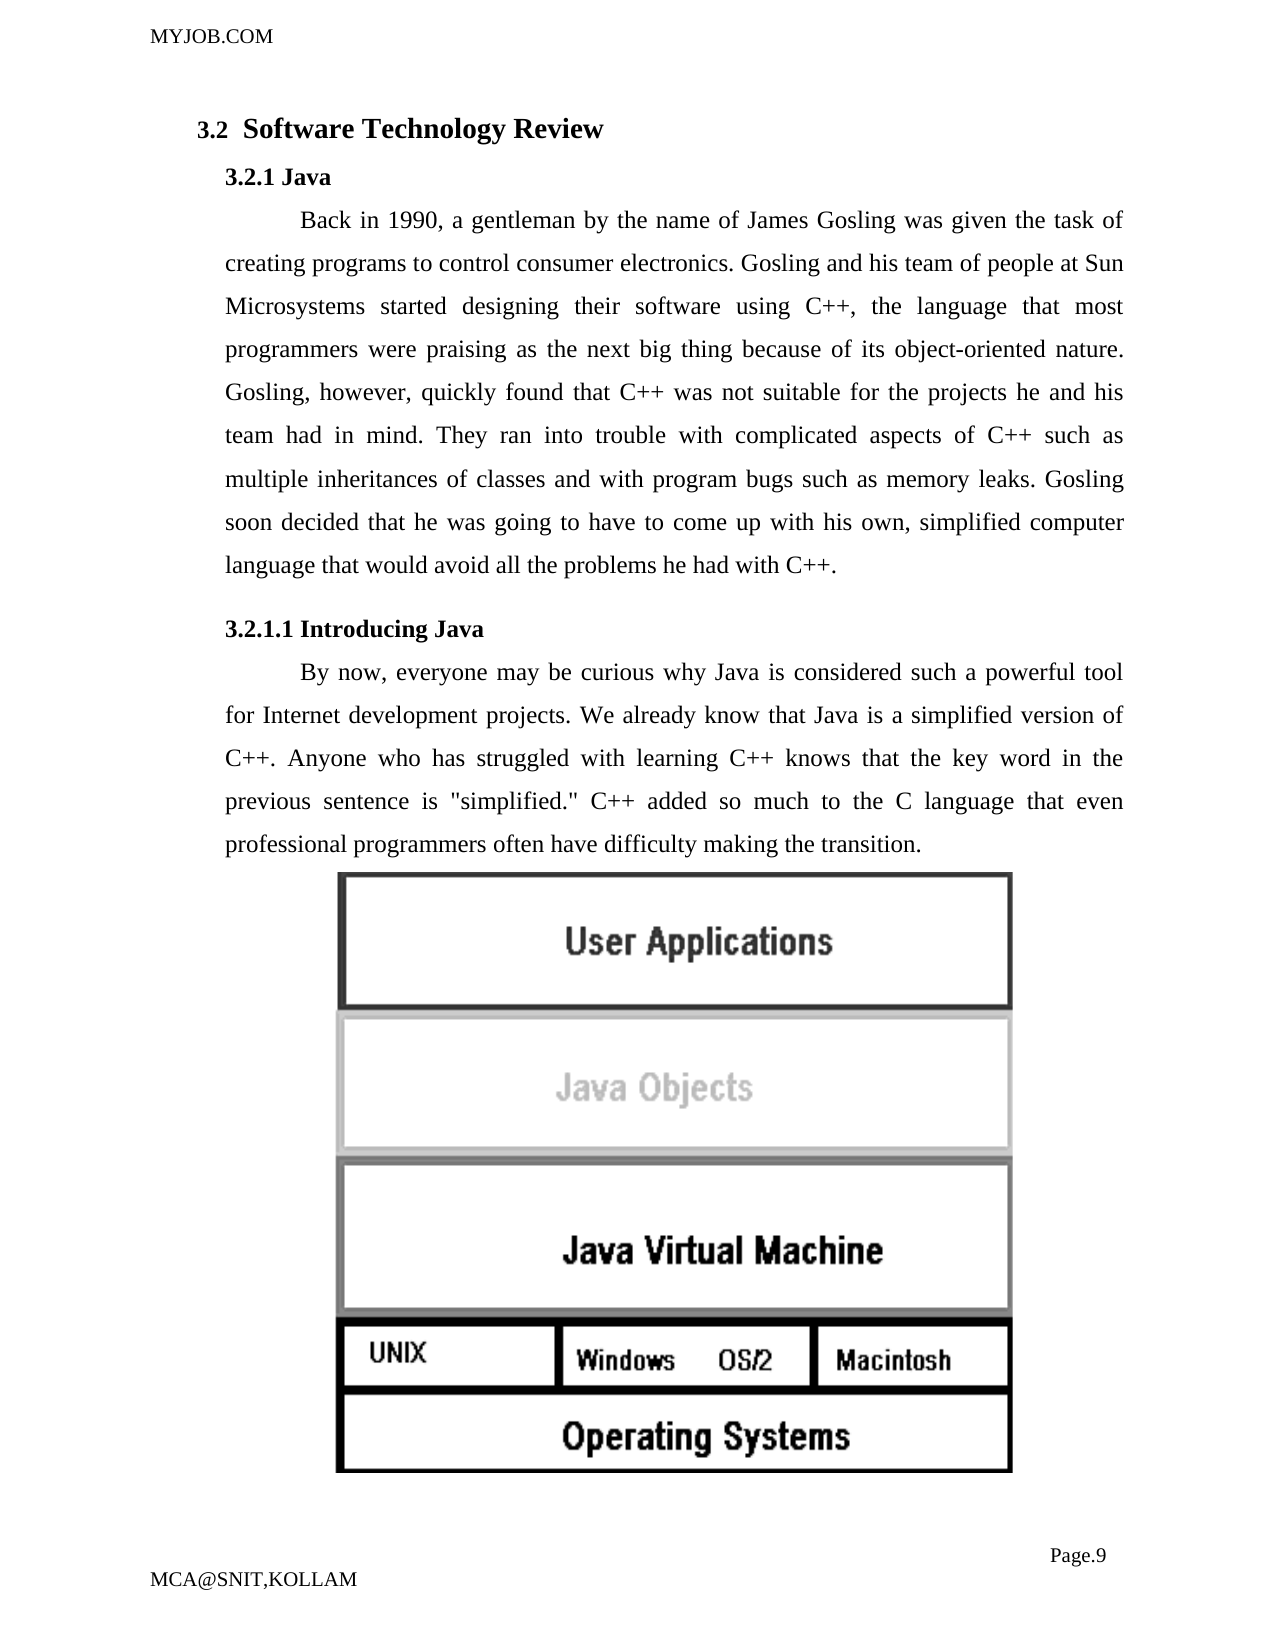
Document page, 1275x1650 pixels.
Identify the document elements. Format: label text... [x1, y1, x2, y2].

text 3.2.1 Java [150, 162, 1125, 191]
text 3.2 Software Technology Review [150, 112, 1125, 145]
text Back in 1990, a gentleman by the name of James Gosling was given the task of creating programs to control consumer electronics. Gosling and his team of people at Sun Microsystems started designing their software using C++, the language that most programmers were praising as the next big thing because of its object-oriented nature. Gosling, however, quickly found that C++ was not suitable for the projects he and his team had in mind. They ran into trouble with complicated aspects of C++ such as multiple inheritances of classes and with program bugs such as memory leaks. Gosling soon decided that he was going to have to come up with his own, simplified computer language that would avoid all the problems he had with C++. [225, 205, 1125, 579]
picture [331, 872, 1013, 1473]
subtitle 3.2.1.1 Introducing Java [150, 614, 1125, 643]
text By now, everyone may be curious why Java is considered such a powerful tool for Internet development projects. We already know that Java is a simplified version of C++. Anyone who has struggled with learning C++ knows that the key word in the previous sentence is "simplified." C++ added so much to the C language that even professional programmers often have difficulty making the transition. [225, 657, 1125, 858]
